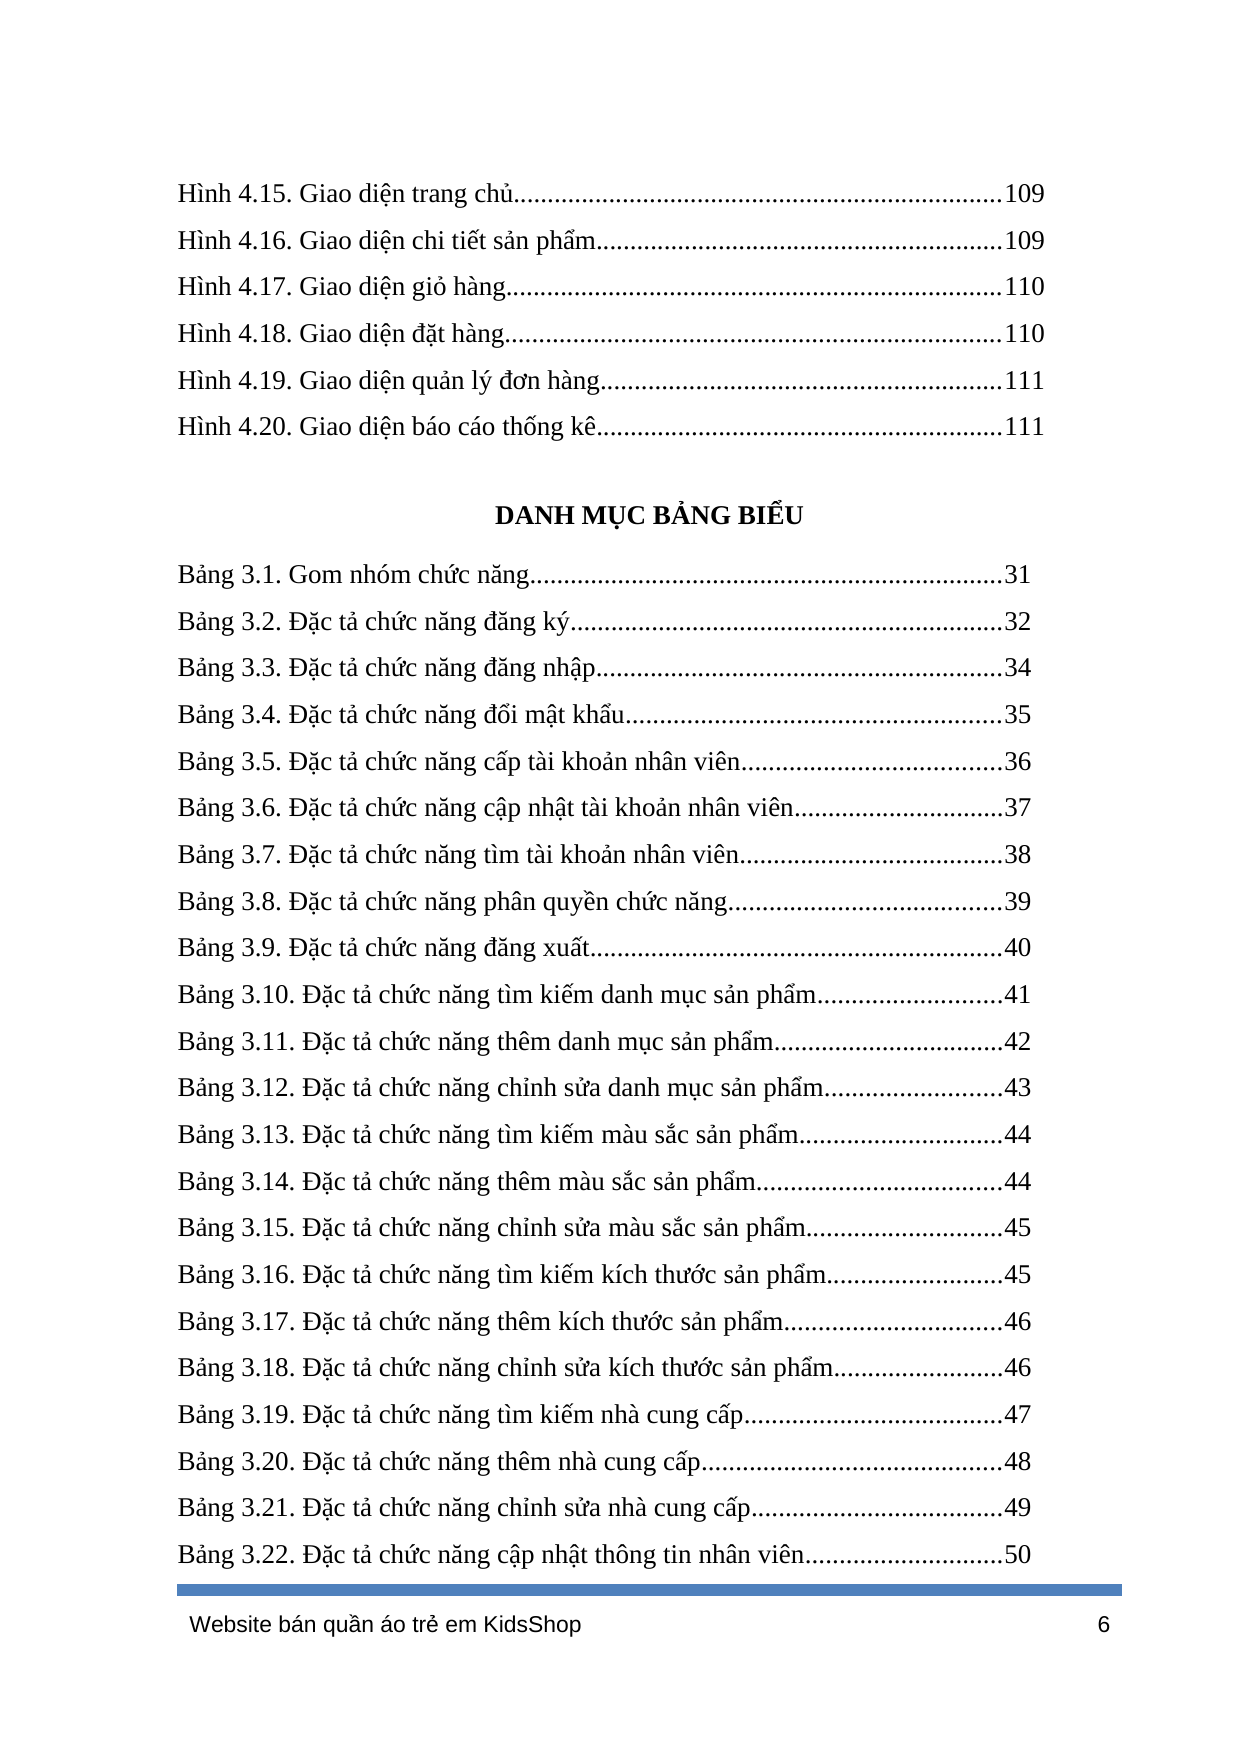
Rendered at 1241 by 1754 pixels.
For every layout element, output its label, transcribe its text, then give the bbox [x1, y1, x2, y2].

text Bảng 3.18. Đặc tả chức năng chỉnh sửa kích thước sản phẩm 46 [177, 1351, 1122, 1382]
text Bảng 3.2. Đặc tả chức năng đăng ký 32 [177, 605, 1122, 636]
text Bảng 3.16. Đặc tả chức năng tìm kiếm kích thước sản phẩm 45 [177, 1258, 1122, 1289]
text Bảng 3.12. Đặc tả chức năng chỉnh sửa danh mục sản phẩm 43 [177, 1071, 1122, 1102]
text Bảng 3.9. Đặc tả chức năng đăng xuất 40 [177, 931, 1122, 962]
text Bảng 3.20. Đặc tả chức năng thêm nhà cung cấp 48 [177, 1445, 1122, 1476]
text Bảng 3.11. Đặc tả chức năng thêm danh mục sản phẩm 42 [177, 1025, 1122, 1056]
text Bảng 3.14. Đặc tả chức năng thêm màu sắc sản phẩm 44 [177, 1165, 1122, 1196]
text Hình 4.17. Giao diện giỏ hàng 110 [177, 271, 1122, 302]
text Hình 4.19. Giao diện quản lý đơn hàng 111 [177, 364, 1122, 395]
text Bảng 3.10. Đặc tả chức năng tìm kiếm danh mục sản phẩm 41 [177, 978, 1122, 1009]
text Bảng 3.7. Đặc tả chức năng tìm tài khoản nhân viên 38 [177, 838, 1122, 869]
text Bảng 3.4. Đặc tả chức năng đổi mật khẩu 35 [177, 698, 1122, 729]
text Bảng 3.8. Đặc tả chức năng phân quyền chức năng 39 [177, 885, 1122, 916]
subtitle DANH MỤC BẢNG BIỂU [177, 499, 1122, 530]
text Hình 4.20. Giao diện báo cáo thống kê 111 [177, 411, 1122, 442]
text Bảng 3.6. Đặc tả chức năng cập nhật tài khoản nhân viên 37 [177, 791, 1122, 822]
text Hình 4.16. Giao diện chi tiết sản phẩm 109 [177, 224, 1122, 255]
text Bảng 3.1. Gom nhóm chức năng 31 [177, 558, 1122, 589]
text Bảng 3.22. Đặc tả chức năng cập nhật thông tin nhân viên 50 [177, 1538, 1122, 1569]
text Bảng 3.3. Đặc tả chức năng đăng nhập 34 [177, 651, 1122, 682]
text Bảng 3.5. Đặc tả chức năng cấp tài khoản nhân viên 36 [177, 745, 1122, 776]
text Hình 4.15. Giao diện trang chủ 109 [177, 177, 1122, 208]
text Bảng 3.15. Đặc tả chức năng chỉnh sửa màu sắc sản phẩm 45 [177, 1211, 1122, 1242]
text Hình 4.18. Giao diện đặt hàng 110 [177, 317, 1122, 348]
text Bảng 3.17. Đặc tả chức năng thêm kích thước sản phẩm 46 [177, 1305, 1122, 1336]
text Bảng 3.21. Đặc tả chức năng chỉnh sửa nhà cung cấp 49 [177, 1491, 1122, 1522]
text Bảng 3.19. Đặc tả chức năng tìm kiếm nhà cung cấp 47 [177, 1398, 1122, 1429]
text Bảng 3.13. Đặc tả chức năng tìm kiếm màu sắc sản phẩm 44 [177, 1118, 1122, 1149]
